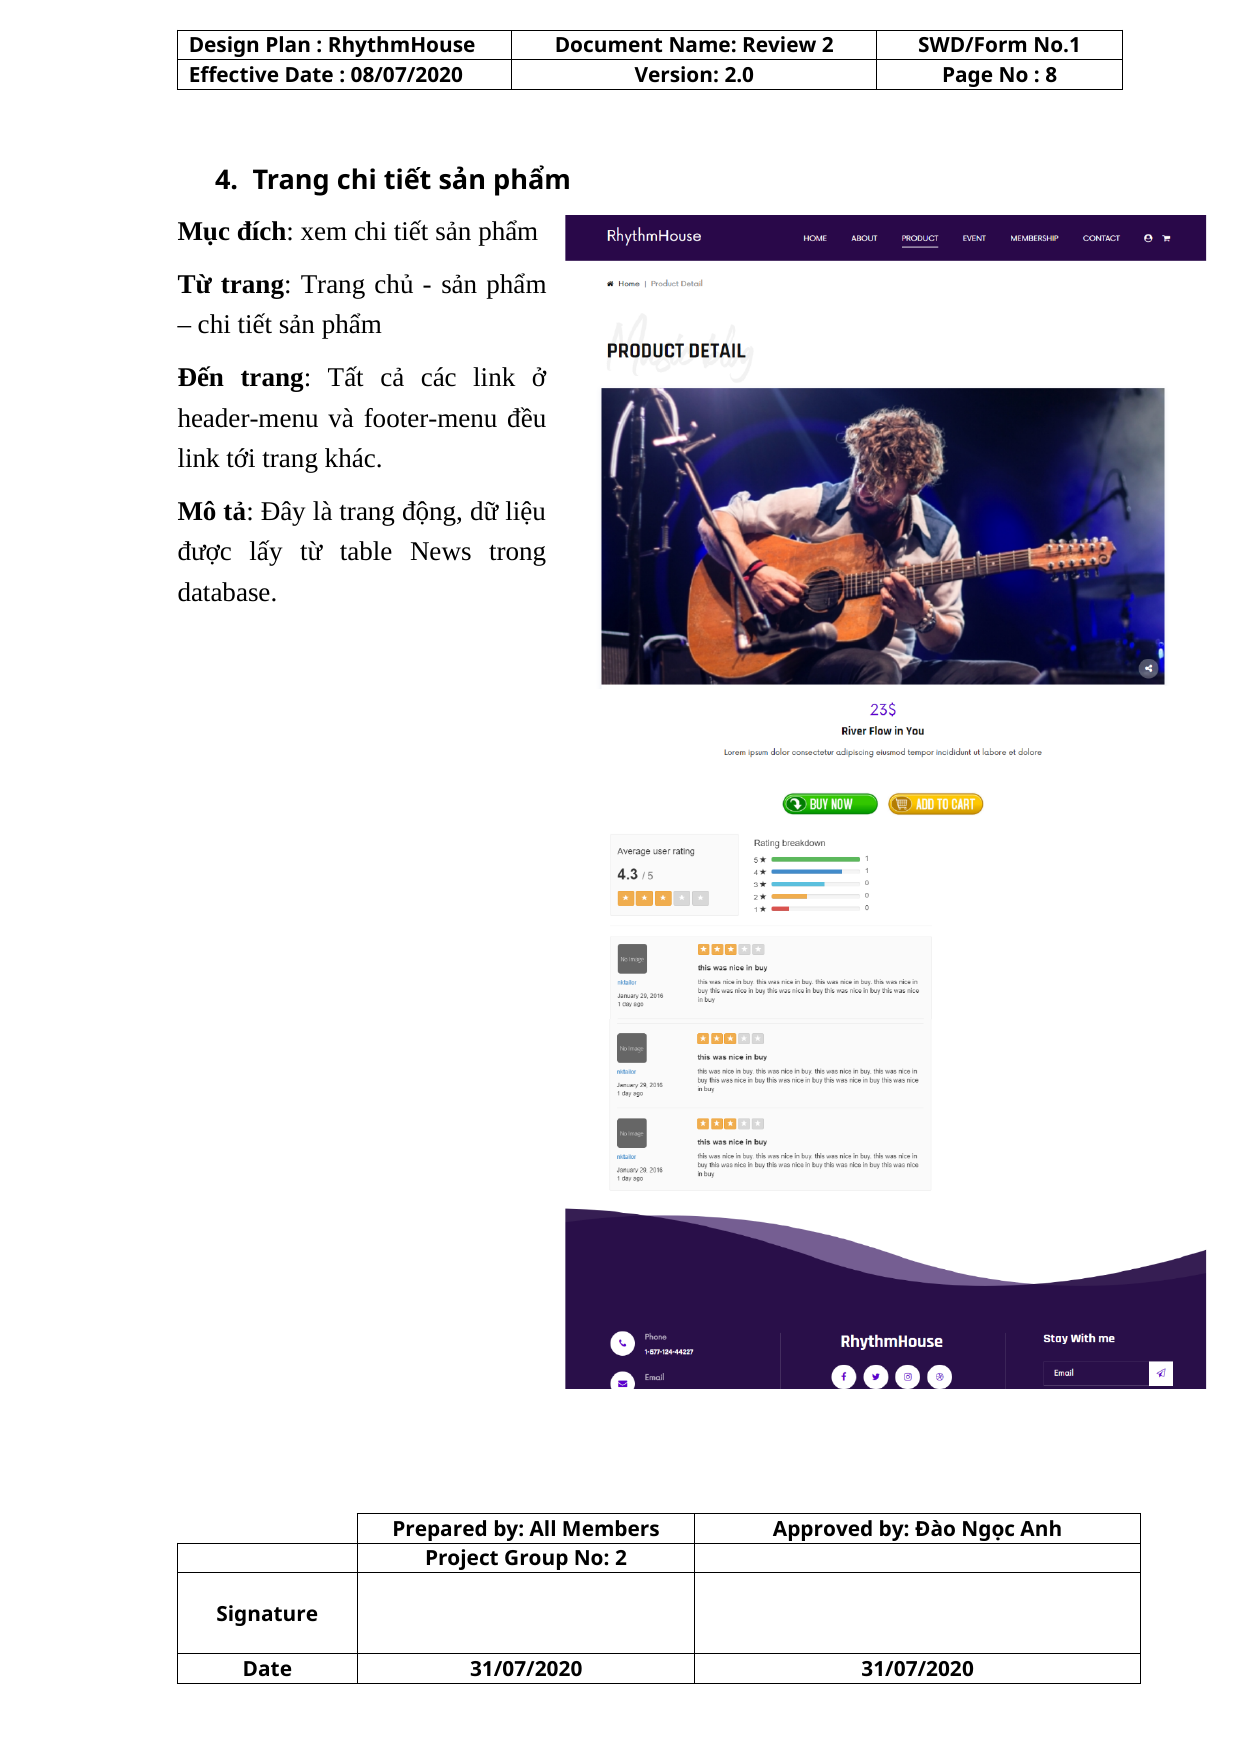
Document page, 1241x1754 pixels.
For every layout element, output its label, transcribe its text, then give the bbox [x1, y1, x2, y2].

picture [565, 215, 1207, 1389]
text Từ trang: Trang chủ - sản phẩm – chi tiết sản phẩm [177, 268, 565, 339]
list Trang chi tiết sản phẩm [215, 160, 1122, 197]
text Mô tả: Đây là trang động, dữ liệu được lấy từ table News trong database. [177, 495, 565, 607]
text Đến trang: Tất cả các link ở header-menu và footer-menu đều link tới trang khác. [177, 361, 565, 473]
text Mục đích: xem chi tiết sản phẩm [177, 215, 565, 246]
